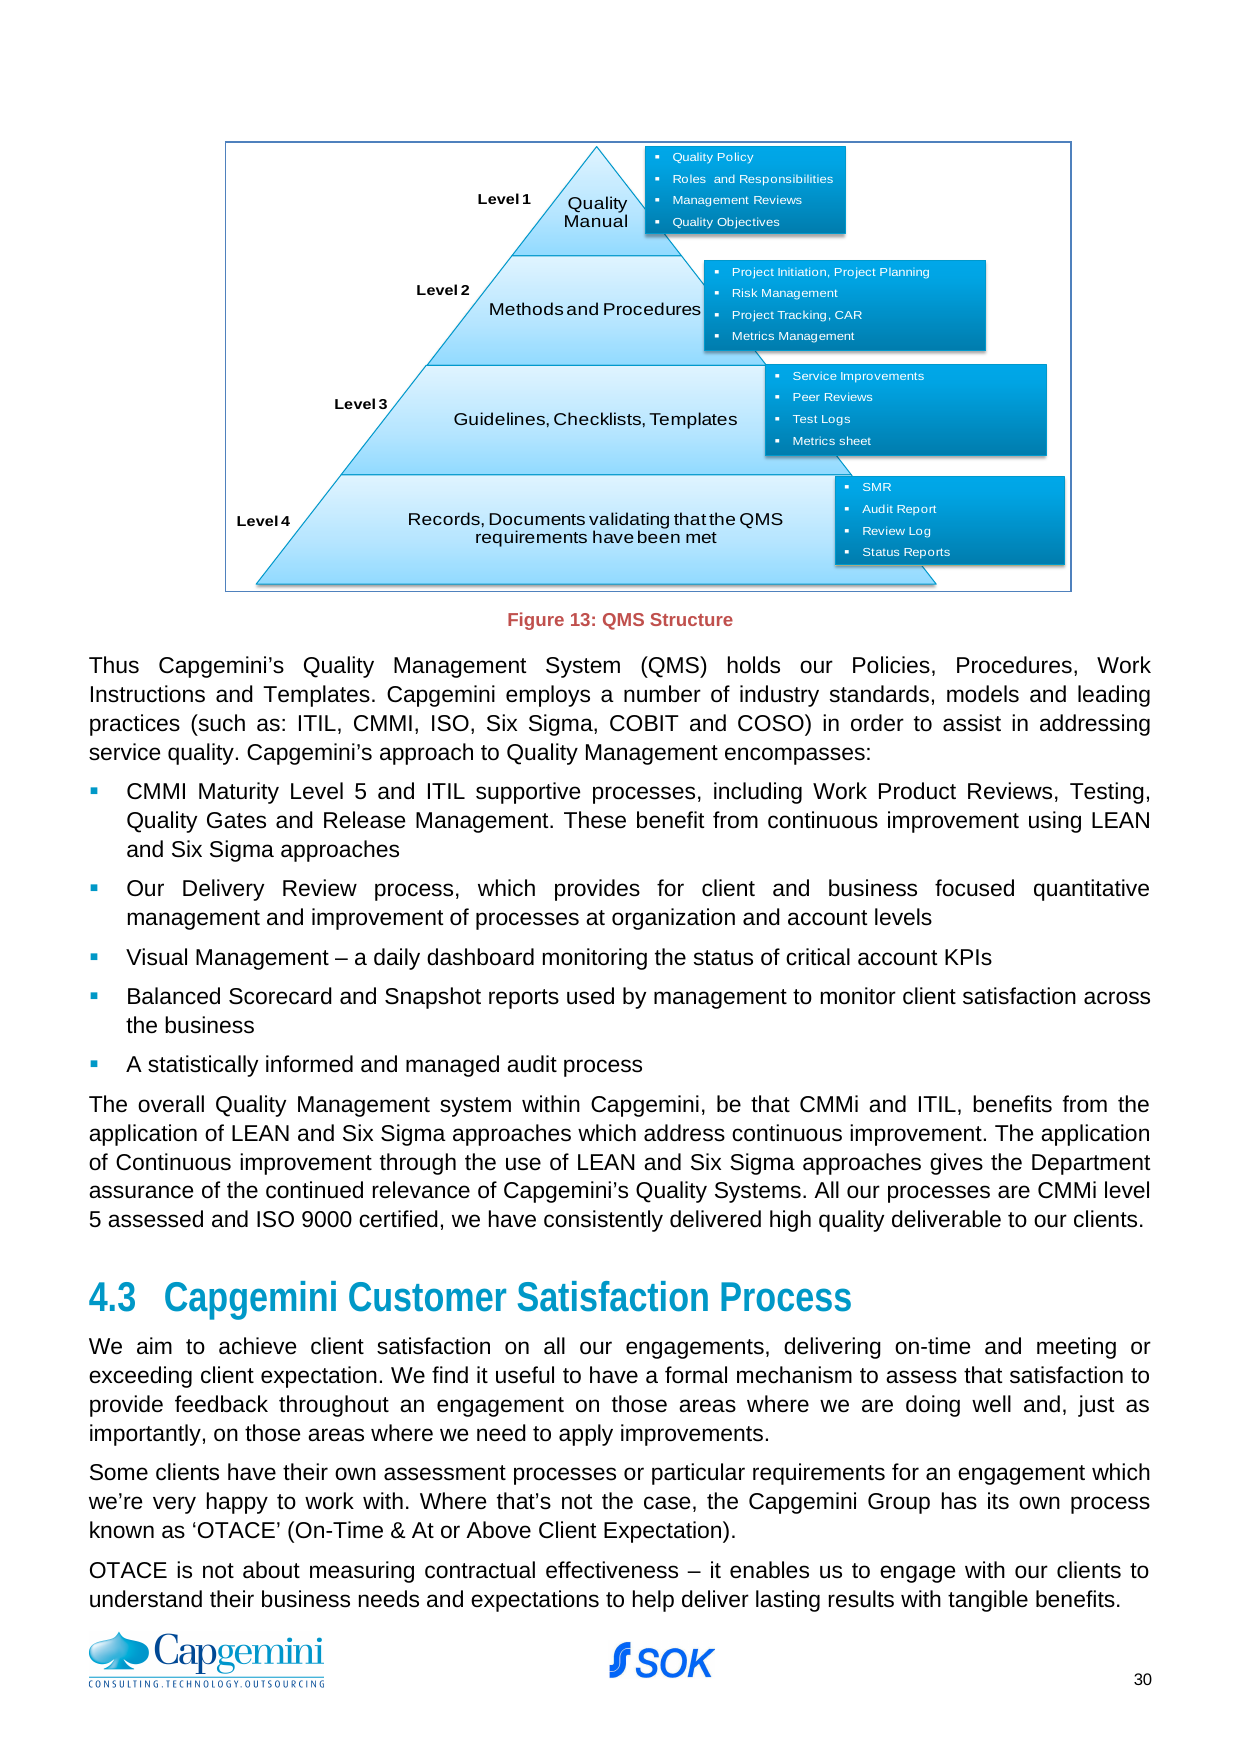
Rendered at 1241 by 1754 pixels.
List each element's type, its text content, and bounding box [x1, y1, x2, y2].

picture [607, 1640, 716, 1679]
text We aim to achieve client satisfaction on all our engagements, delivering on-time and meeting or exceeding client expectation. We find it useful to have a formal mechanism to assess that satisfaction to provide feedback throughout an engagement on those areas where we are doing well and, just as importantly, on those areas where we need to apply improvements. [88, 1333, 1152, 1446]
text Some clients have their own assessment processes or particular requirements for an engagement which we’re very happy to work with. Where that’s not the case, the Capgemini Group has its own process known as ‘OTACE’ (On-Time & At or Above Client Expectation). [88, 1459, 1152, 1544]
text Figure 13: QMS Structure [88, 609, 1152, 631]
text Our Delivery Review process, which provides for client and business focused quantitative management and improvement of processes at organization and account levels [88, 875, 1152, 930]
subtitle Capgemini Customer Satisfaction Process [88, 1273, 1152, 1321]
picture [88, 1631, 325, 1688]
text The overall Quality Management system within Capgemini, be that CMMi and ITIL, benefits from the application of LEAN and Six Sigma approaches which address continuous improvement. The application of Continuous improvement through the use of LEAN and Six Sigma approaches gives the Department assurance of the continued relevance of Capgemini’s Quality Systems. All our processes are CMMi level 5 assessed and ISO 9000 certified, we have consistently delivered high quality deliverable to our clients. [88, 1091, 1152, 1233]
text OTACE is not about measuring contractual effectiveness – it enables us to engage with our clients to understand their business needs and expectations to help deliver lasting results with tangible benefits. [88, 1557, 1152, 1612]
text Thus Capgemini’s Quality Management System (QMS) holds our Policies, Procedures, Work Instructions and Templates. Capgemini employs a number of industry standards, models and leading practices (such as: ITIL, CMMI, ISO, Six Sigma, COBIT and COSO) in order to assist in addressing service quality. Capgemini’s approach to Quality Management encompasses: [88, 652, 1152, 765]
text A statistically informed and managed audit process [88, 1051, 1152, 1077]
text Balanced Scorecard and Snapshot reports used by management to monitor client satisfaction across the business [88, 983, 1152, 1038]
text CMMI Maturity Level 5 and ITIL supportive processes, including Work Product Reviews, Testing, Quality Gates and Release Management. These benefit from continuous improvement using LEAN and Six Sigma approaches [88, 778, 1152, 862]
text Visual Management – a daily dashboard monitoring the status of critical account KPIs [88, 943, 1152, 970]
